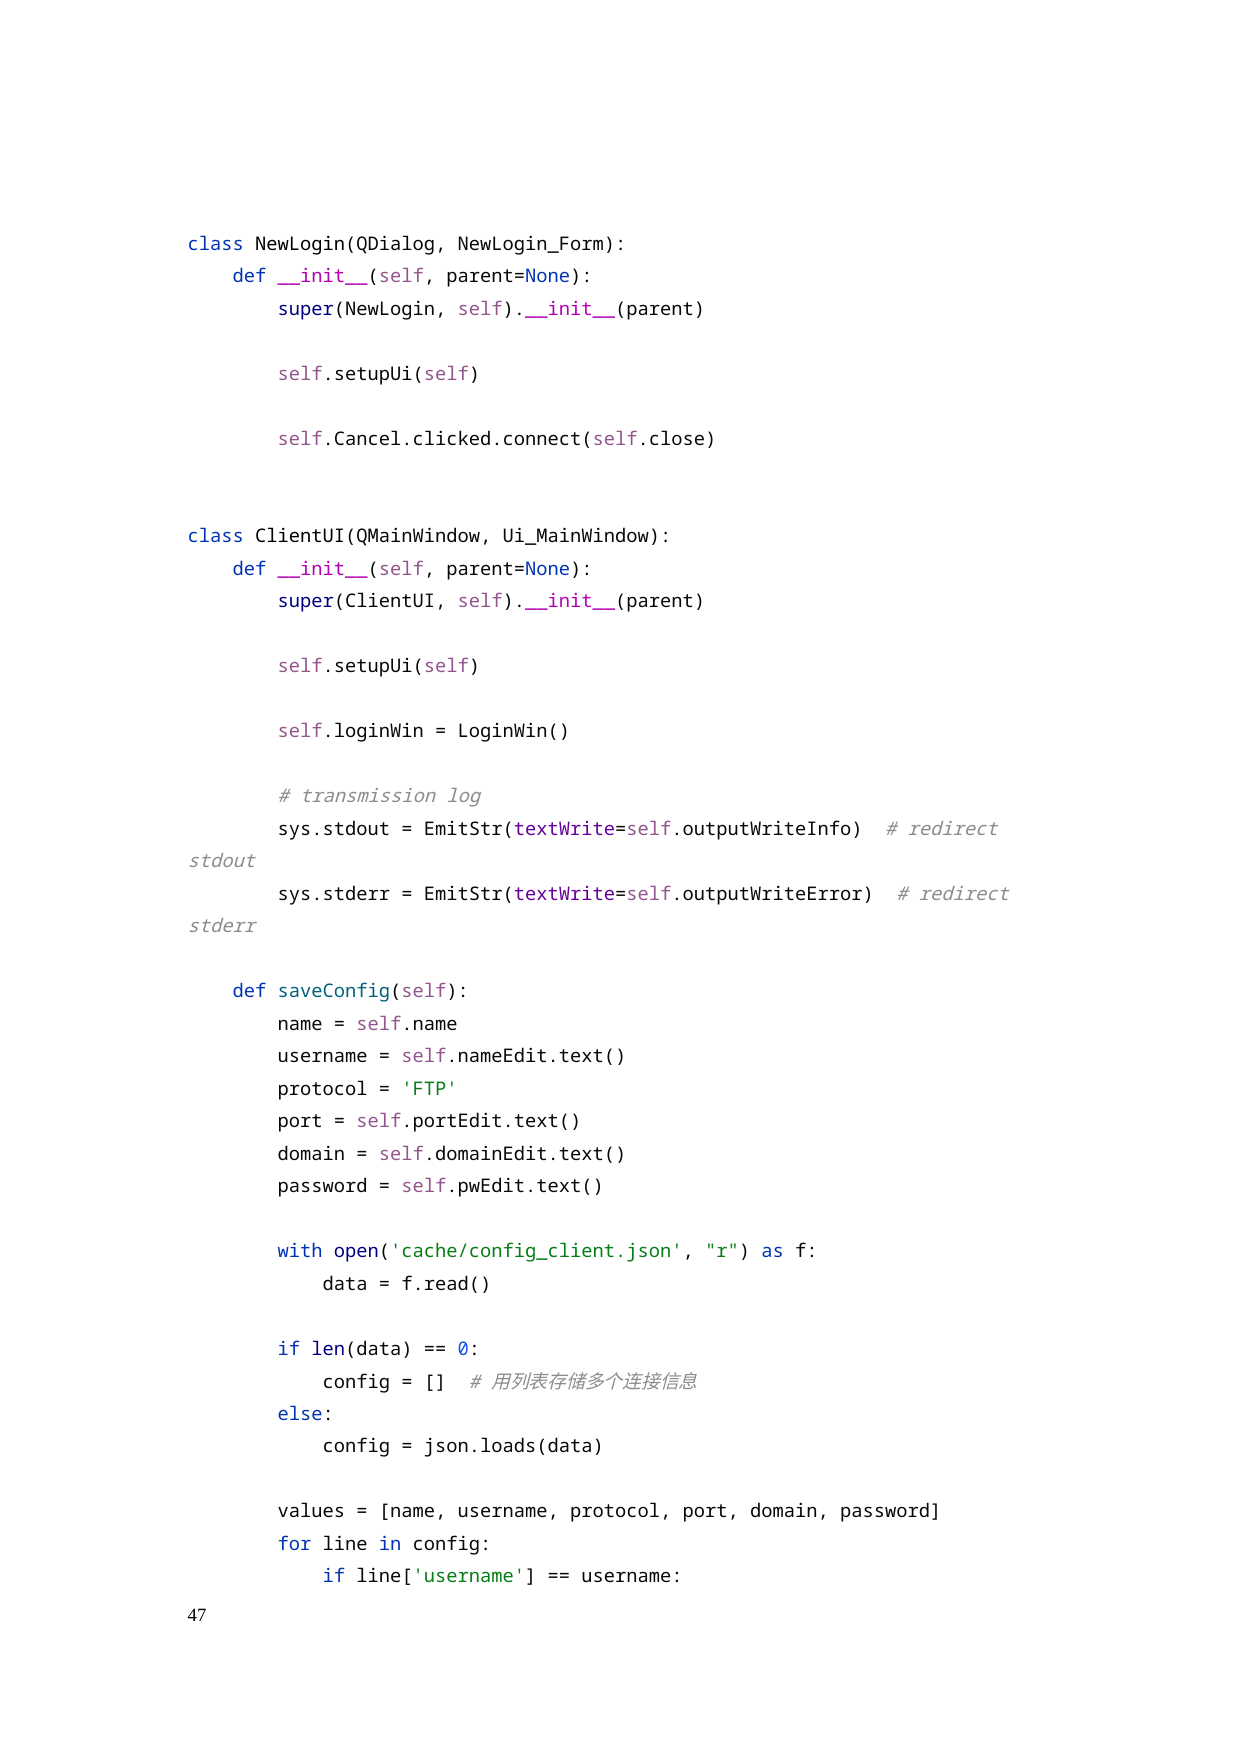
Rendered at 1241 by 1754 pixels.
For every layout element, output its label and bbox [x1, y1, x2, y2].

text [187, 162, 1053, 1592]
